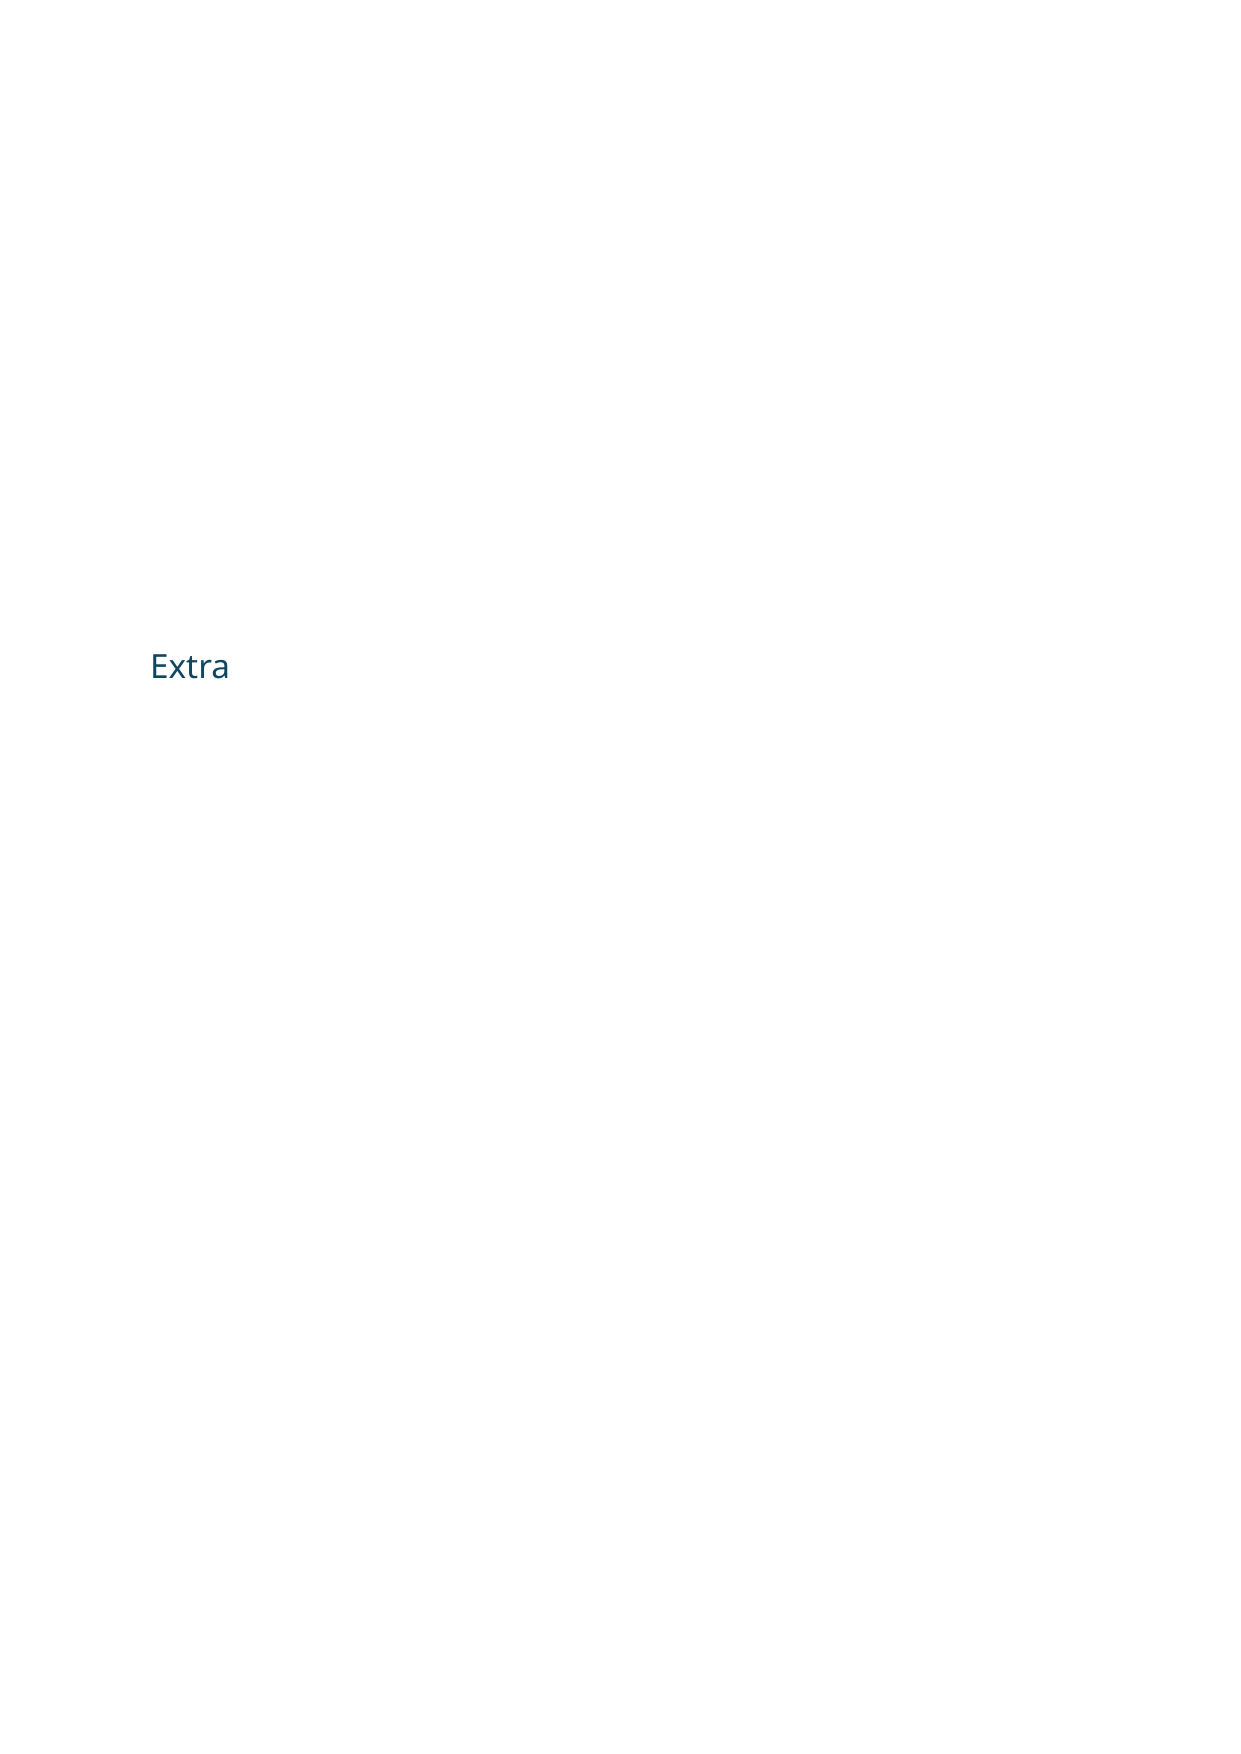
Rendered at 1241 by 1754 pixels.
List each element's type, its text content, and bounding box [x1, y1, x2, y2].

subtitle Extra [150, 643, 1090, 688]
